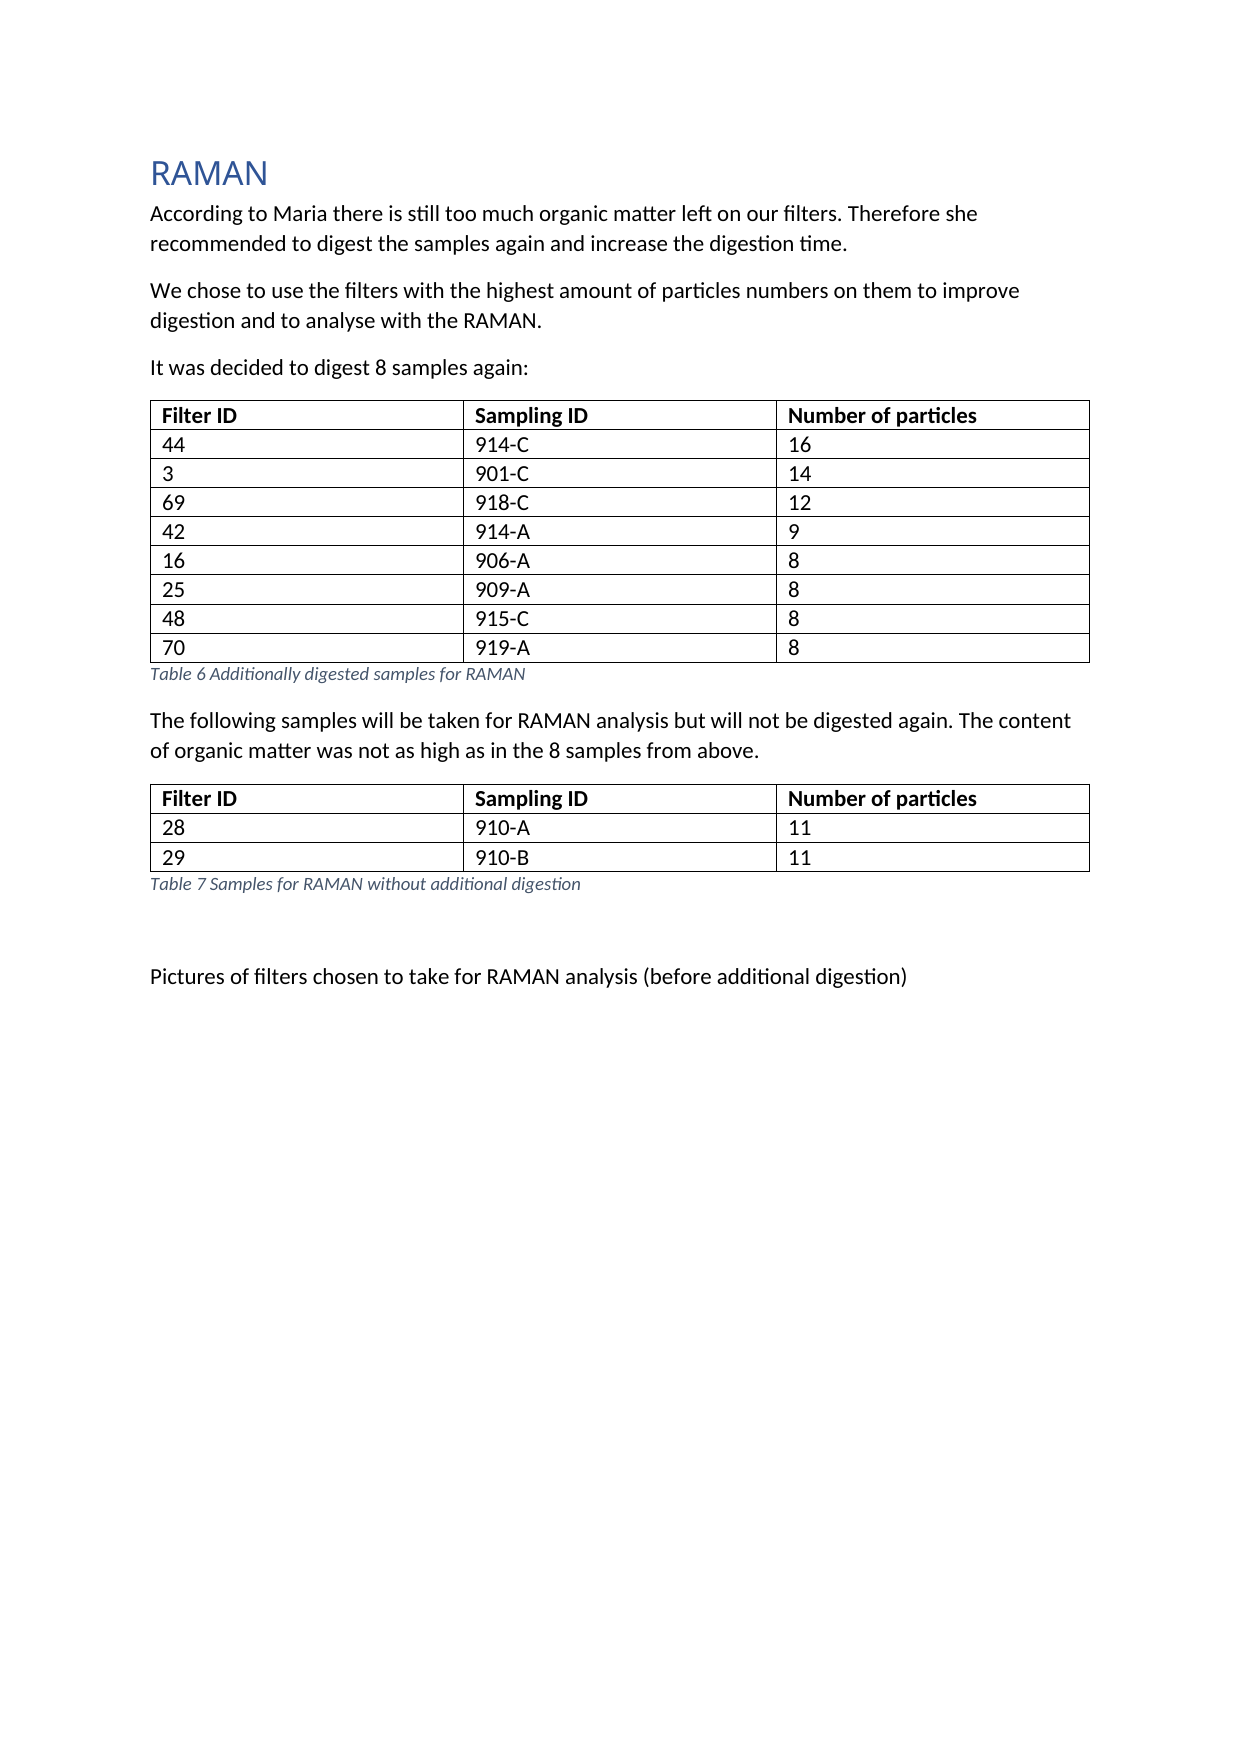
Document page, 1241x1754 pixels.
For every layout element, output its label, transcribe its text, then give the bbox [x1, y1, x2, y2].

table_cell 9 [777, 517, 1089, 545]
text The following samples will be taken for RAMAN analysis but will not be digested again. The content of organic matter was not as high as in the 8 samples from above. [150, 706, 1090, 764]
table_header Filter ID [151, 401, 463, 429]
table_cell 8 [777, 605, 1089, 632]
table_header Sampling ID [464, 401, 776, 429]
table_cell 48 [151, 605, 463, 632]
table_cell 44 [151, 430, 463, 458]
table_cell 914-C [464, 430, 776, 458]
table_cell 8 [777, 546, 1089, 574]
table_cell 910-B [464, 843, 776, 871]
table_cell 3 [151, 459, 463, 487]
table_cell 11 [777, 814, 1089, 842]
table_cell 8 [777, 634, 1089, 662]
text We chose to use the filters with the highest amount of particles numbers on them to improve digestion and to analyse with the RAMAN. [150, 276, 1090, 334]
table_header Filter ID [151, 785, 463, 812]
table_cell 914-A [464, 517, 776, 545]
subtitle RAMAN [150, 150, 1090, 195]
table_cell 910-A [464, 814, 776, 842]
table_cell 70 [151, 634, 463, 662]
text Pictures of filters chosen to take for RAMAN analysis (before additional digestion) [150, 962, 1090, 990]
table_cell 8 [777, 575, 1089, 603]
table_cell 29 [151, 843, 463, 871]
table_cell 28 [151, 814, 463, 842]
table_cell 915-C [464, 605, 776, 632]
table_cell 919-A [464, 634, 776, 662]
table_cell 25 [151, 575, 463, 603]
table_header Sampling ID [464, 785, 776, 812]
table_cell 901-C [464, 459, 776, 487]
table_cell 11 [777, 843, 1089, 871]
table_header Number of particles [777, 401, 1089, 429]
table_cell 69 [151, 488, 463, 516]
table_cell 918-C [464, 488, 776, 516]
text According to Maria there is still too much organic matter left on our filters. Therefore she recommended to digest the samples again and increase the digestion time. [150, 199, 1090, 257]
table_cell 16 [777, 430, 1089, 458]
table_cell 14 [777, 459, 1089, 487]
table_cell 906-A [464, 546, 776, 574]
table_cell 909-A [464, 575, 776, 603]
table_cell 12 [777, 488, 1089, 516]
text It was decided to digest 8 samples again: [150, 353, 1090, 381]
table_header Number of particles [777, 785, 1089, 812]
table_cell 42 [151, 517, 463, 545]
table_cell 16 [151, 546, 463, 574]
